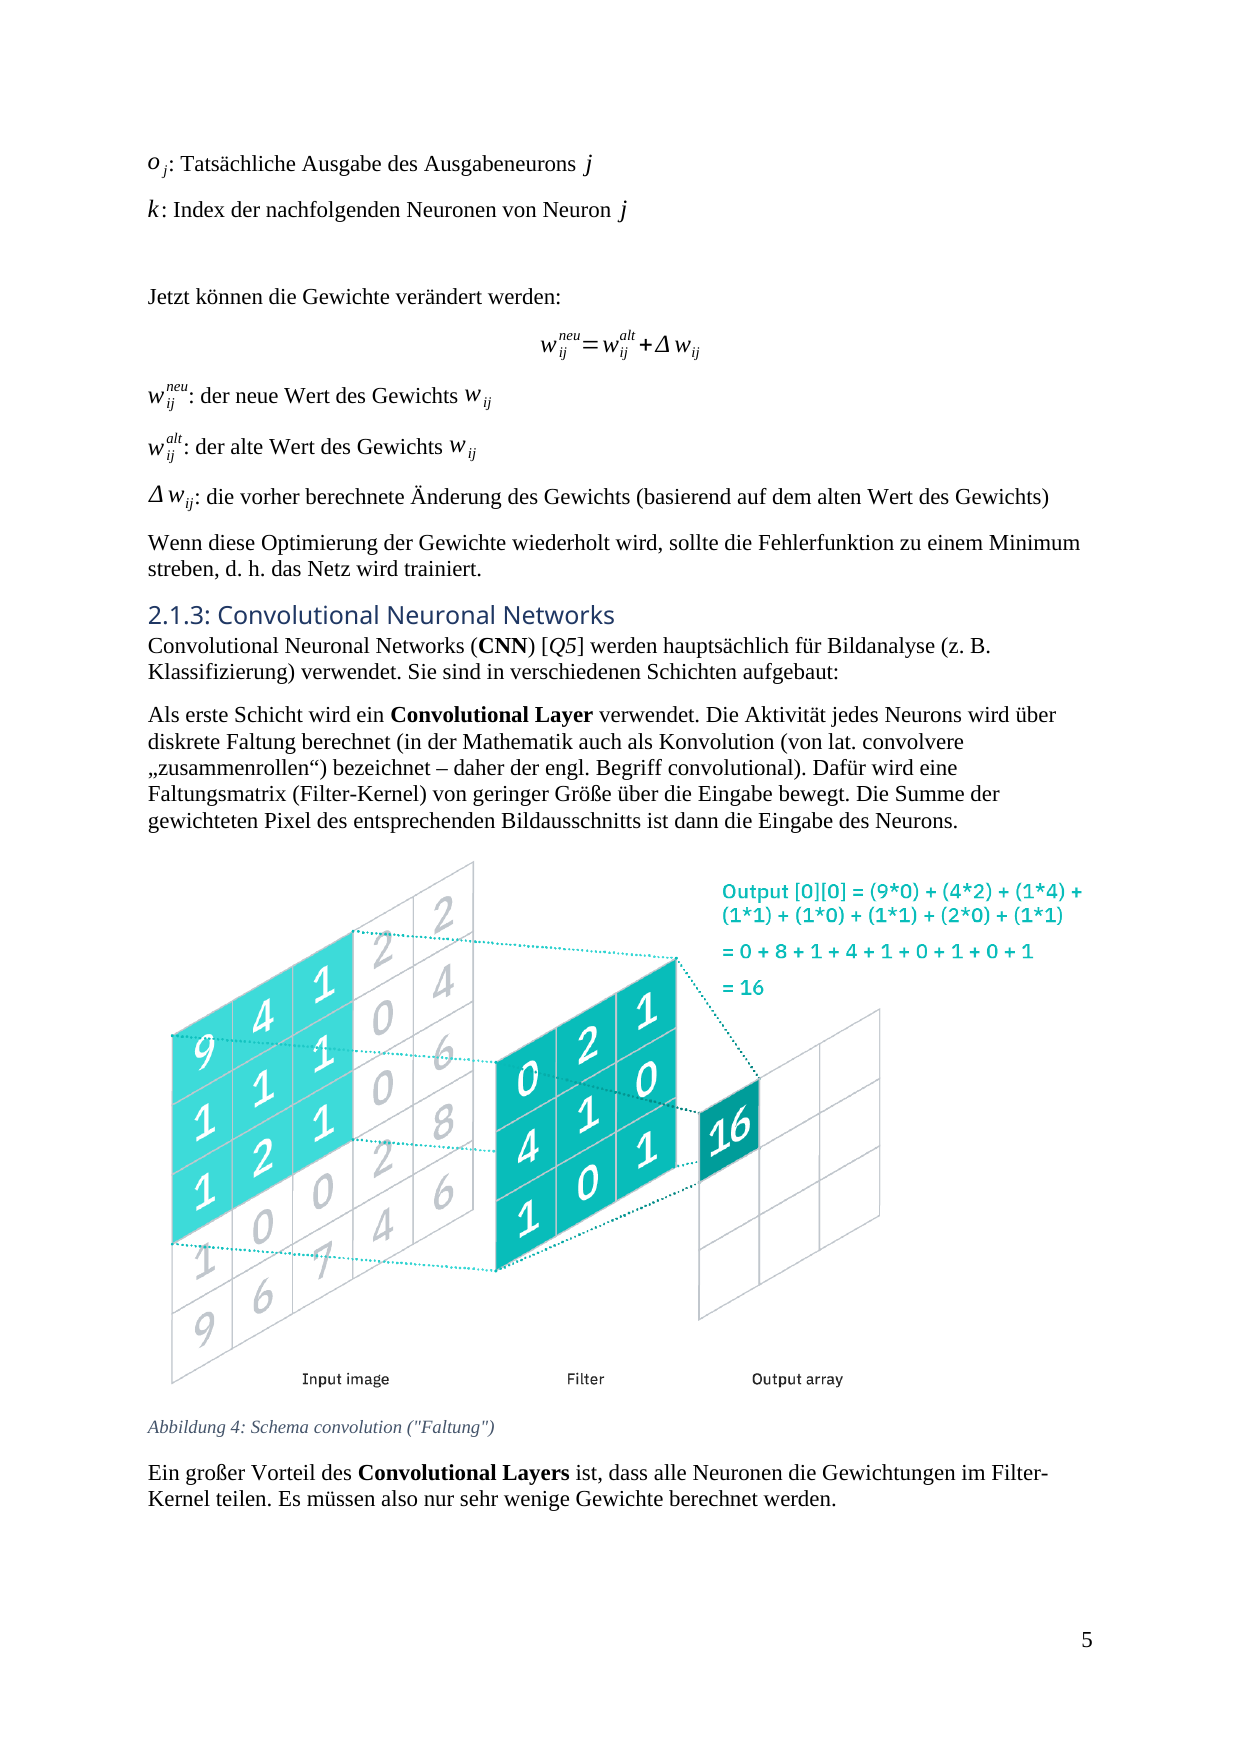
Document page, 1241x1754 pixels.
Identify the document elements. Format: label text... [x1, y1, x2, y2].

text Ein großer Vorteil des Convolutional Layers ist, dass alle Neuronen die Gewichtungen im Filter-Kernel teilen. Es müssen also nur sehr wenige Gewichte berechnet werden. [148, 1459, 1093, 1511]
subtitle 2.1.3: Convolutional Neuronal Networks [148, 598, 1093, 632]
text : Tatsächliche Ausgabe des Ausgabeneurons [148, 148, 1093, 179]
text Als erste Schicht wird ein Convolutional Layer verwendet. Die Aktivität jedes Neurons wird über diskrete Faltung berechnet (in der Mathematik auch als Konvolution (von lat. convolvere „zusammenrollen“) bezeichnet – daher der engl. Begriff convolutional). Dafür wird eine Faltungsmatrix (Filter-Kernel) von geringer Größe über die Eingabe bewegt. Die Summe der gewichteten Pixel des entsprechenden Bildausschnitts ist dann die Eingabe des Neurons. [148, 701, 1093, 833]
picture [147, 850, 1093, 1400]
text Convolutional Neuronal Networks (CNN) [Q5] werden hauptsächlich für Bildanalyse (z. B. Klassifizierung) verwendet. Sie sind in verschiedenen Schichten aufgebaut: [148, 632, 1093, 685]
text : Index der nachfolgenden Neuronen von Neuron [148, 196, 1093, 223]
text : der alte Wert des Gewichts [148, 429, 1093, 464]
text : der neue Wert des Gewichts [148, 377, 1093, 412]
text : die vorher berechnete Änderung des Gewichts (basierend auf dem alten Wert des Gewichts) [148, 481, 1093, 512]
text Jetzt können die Gewichte verändert werden: [148, 283, 1093, 309]
text Wenn diese Optimierung der Gewichte wiederholt wird, sollte die Fehlerfunktion zu einem Minimum streben, d. h. das Netz wird trainiert. [148, 529, 1093, 581]
